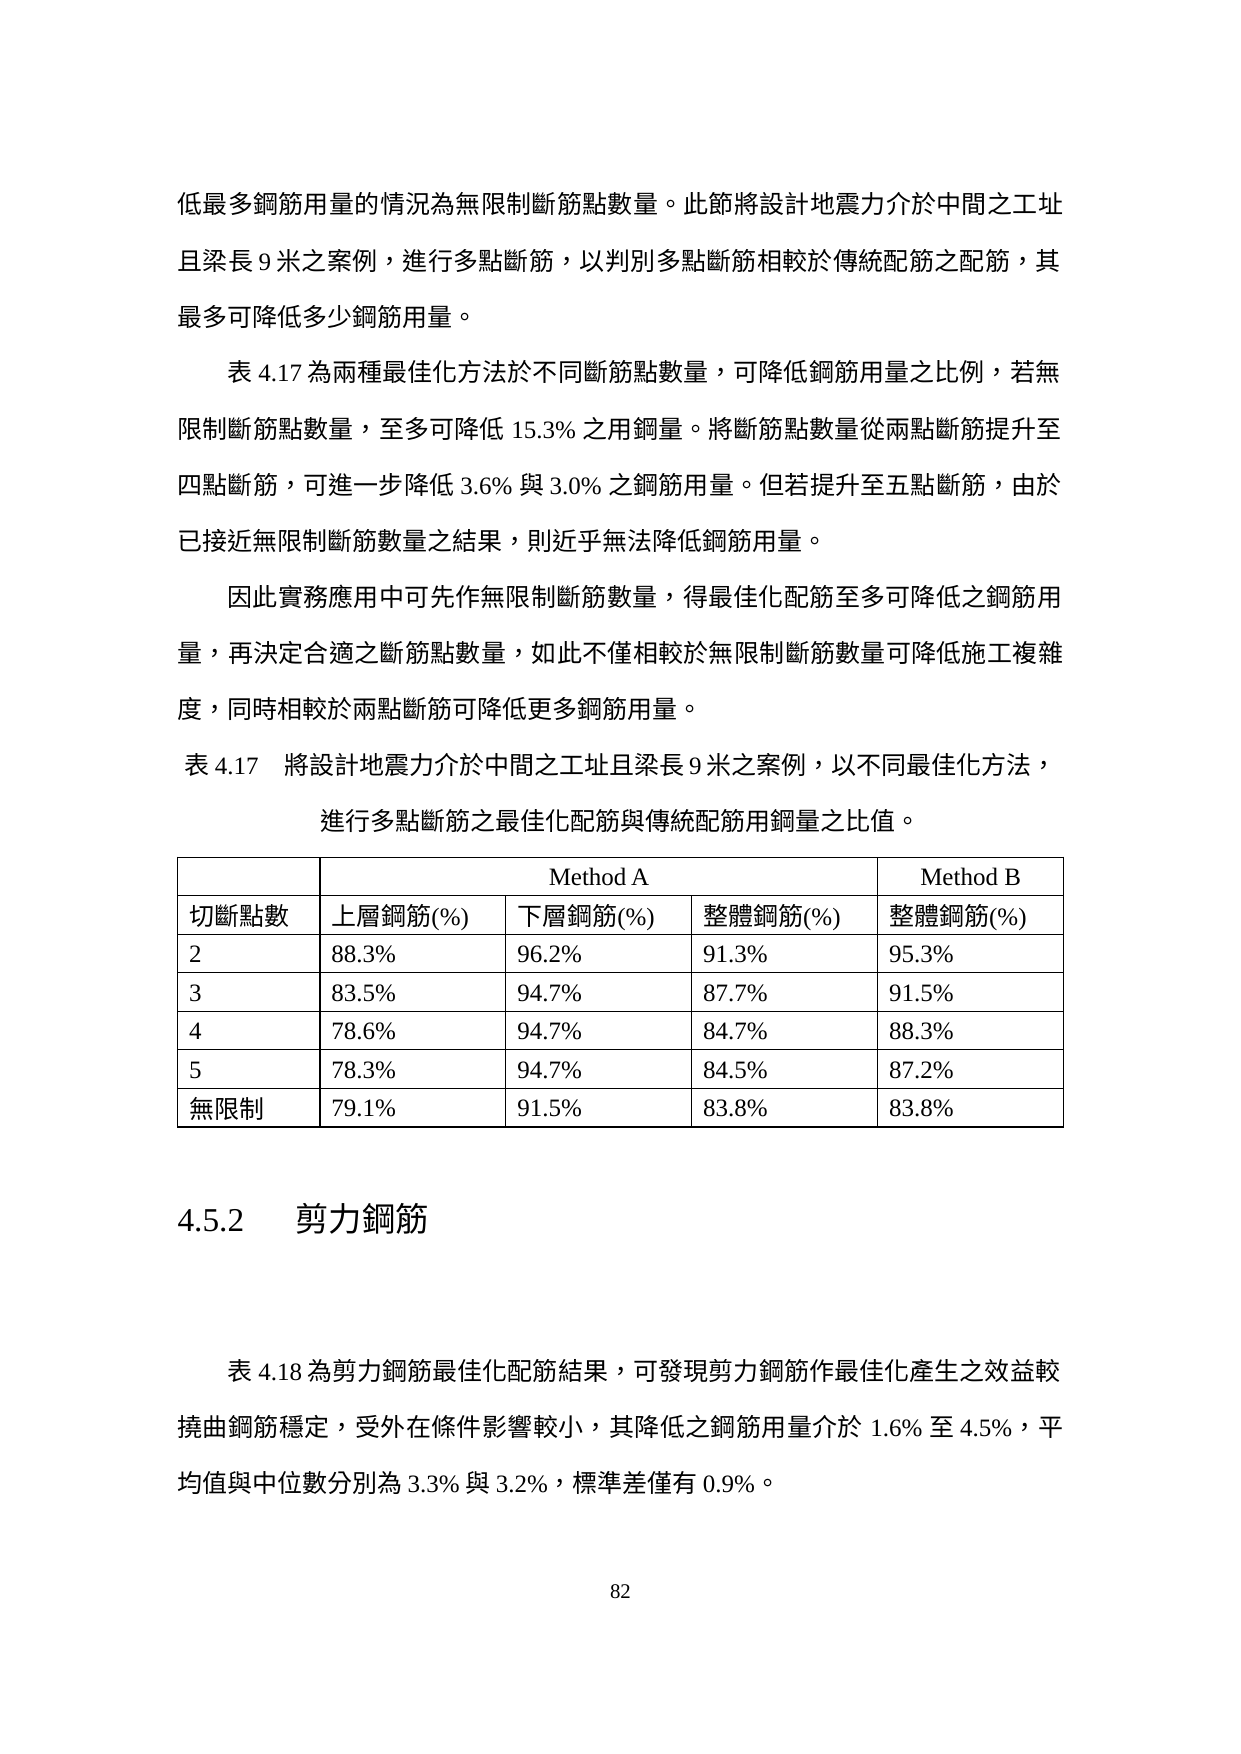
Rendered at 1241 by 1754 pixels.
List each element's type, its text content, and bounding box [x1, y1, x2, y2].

table_cell 5 [178, 1050, 319, 1088]
table_header Method A [321, 858, 877, 895]
table_cell 94.7% [506, 1050, 691, 1088]
table_cell 上層鋼筋(%) [321, 896, 505, 934]
table_cell 83.8% [692, 1089, 877, 1126]
table_cell 83.5% [321, 973, 505, 1011]
table_cell 87.2% [878, 1050, 1063, 1088]
table_header [178, 858, 319, 895]
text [177, 184, 1063, 334]
subtitle 剪力鋼筋 [177, 1179, 1063, 1254]
table_cell 83.8% [878, 1089, 1063, 1126]
table_cell 84.5% [692, 1050, 877, 1088]
table_cell 91.3% [692, 935, 877, 972]
table_cell 94.7% [506, 973, 691, 1011]
table_cell 84.7% [692, 1012, 877, 1049]
table_cell 4 [178, 1012, 319, 1049]
table_cell 整體鋼筋(%) [692, 896, 877, 934]
table_cell 91.5% [878, 973, 1063, 1011]
table_cell 整體鋼筋(%) [878, 896, 1063, 934]
table_cell 87.7% [692, 973, 877, 1011]
table_cell 94.7% [506, 1012, 691, 1049]
table_cell 3 [178, 973, 319, 1011]
table_header Method B [878, 858, 1063, 895]
text 因此實務應用中可先作無限制斷筋數量，得最佳化配筋至多可降低之鋼筋用量，再決定合適之斷筋點數量，如此不僅相較於無限制斷筋數量可降低施工複雜度，同時相較於兩點斷筋可降低更多鋼筋用量。 [177, 577, 1063, 727]
table_cell 88.3% [321, 935, 505, 972]
table_cell 79.1% [321, 1089, 505, 1126]
table_cell 2 [178, 935, 319, 972]
table_cell 88.3% [878, 1012, 1063, 1049]
table_cell 95.3% [878, 935, 1063, 972]
table_cell 無限制 [178, 1089, 319, 1126]
table_cell 78.6% [321, 1012, 505, 1049]
table_cell 91.5% [506, 1089, 691, 1126]
table_cell 切斷點數 [178, 896, 319, 934]
table_cell 下層鋼筋(%) [506, 896, 691, 934]
table_cell 78.3% [321, 1050, 505, 1088]
table_cell 96.2% [506, 935, 691, 972]
